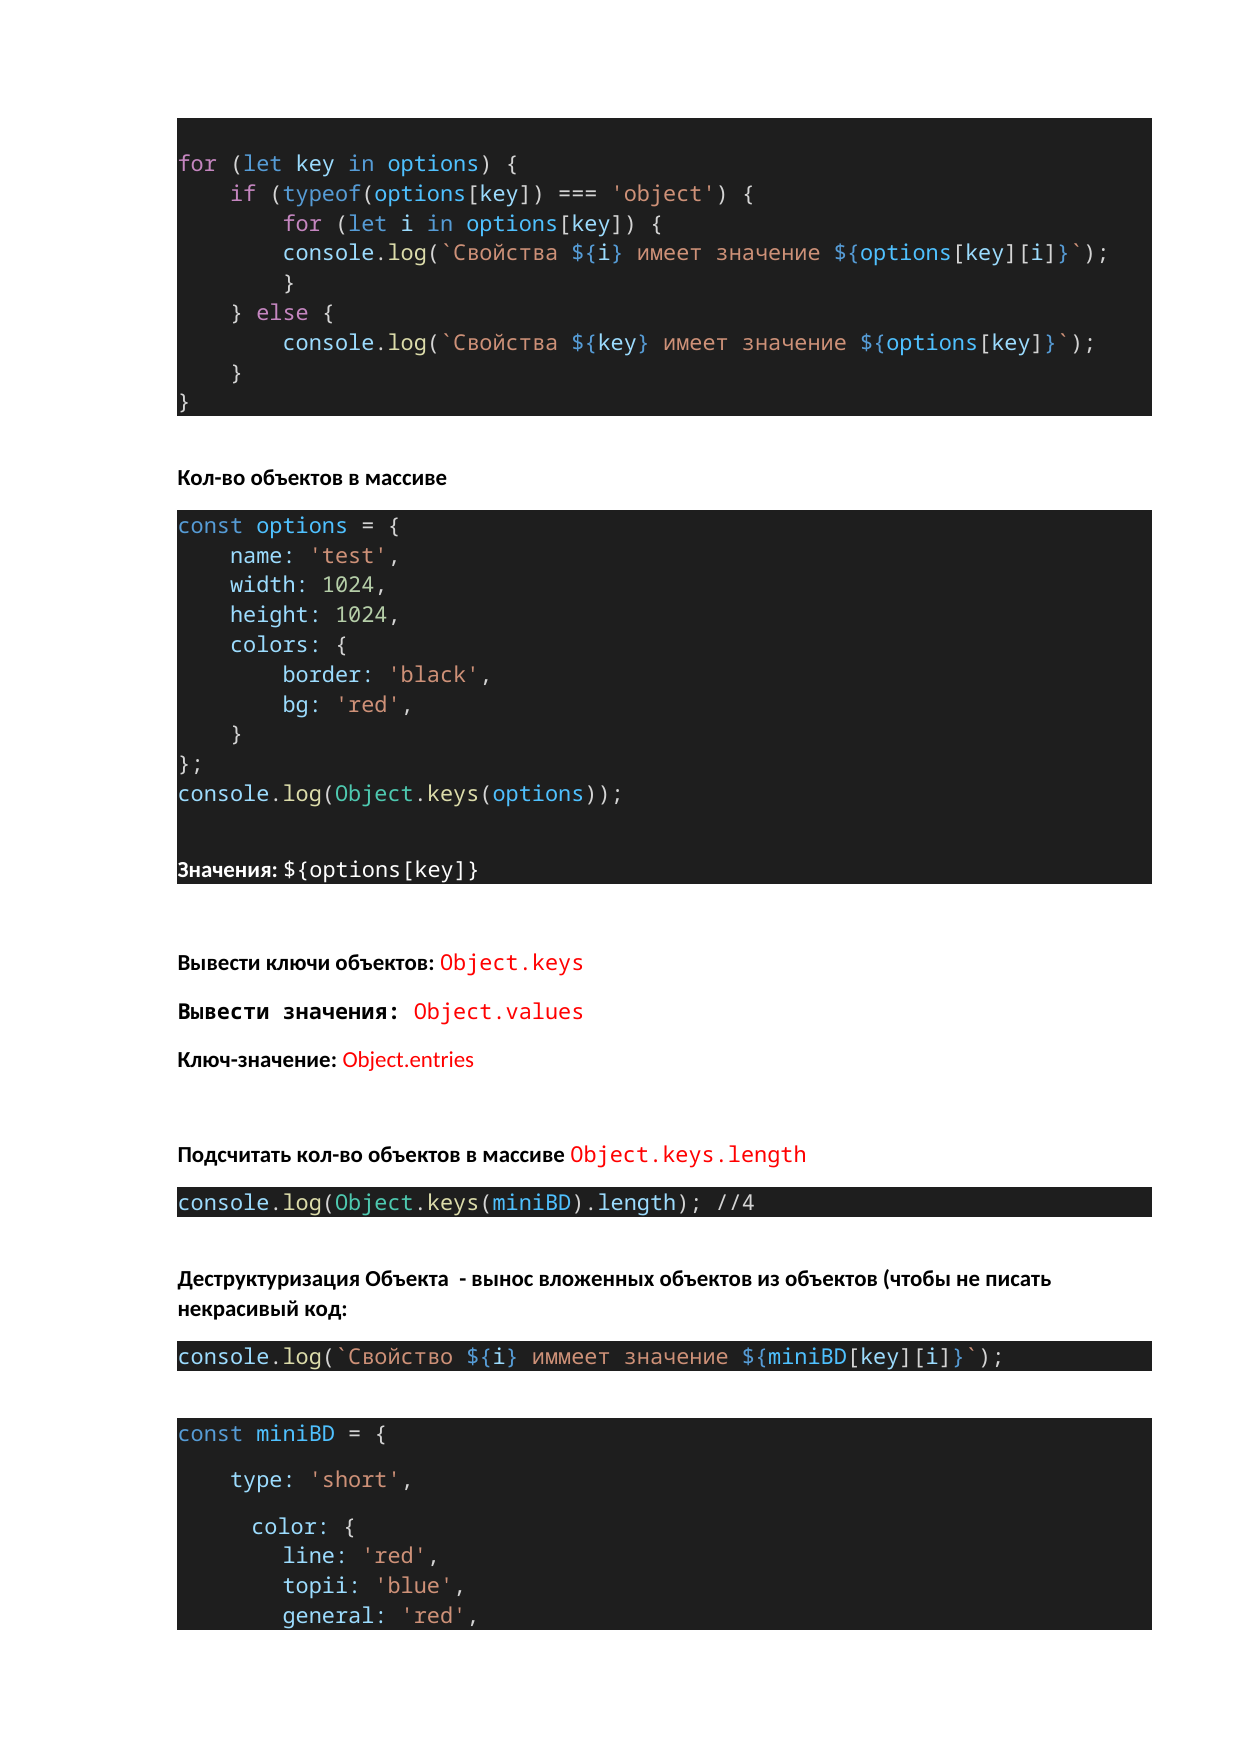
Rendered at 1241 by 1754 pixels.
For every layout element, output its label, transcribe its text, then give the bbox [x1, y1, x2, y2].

text Ключ-значение: Object.entries [177, 1045, 1152, 1073]
text Вывести ключи объектов: Object.keys [177, 947, 1152, 977]
text name: 'test', [177, 539, 1152, 569]
text height: 1024, [177, 599, 1152, 629]
text } else { [177, 297, 1152, 327]
text } [177, 267, 1152, 297]
text bg: 'red', [177, 688, 1152, 718]
text console.log(`Свойства ${key} имеет значение ${options[key]}`); [177, 327, 1152, 356]
text console.log(`Свойство ${i} иммеет значение ${miniBD[key][i]}`); [177, 1341, 1152, 1371]
text general: 'red', [177, 1600, 1152, 1630]
text for (let i in options[key]) { [177, 207, 1152, 237]
text width: 1024, [177, 569, 1152, 599]
text topii: 'blue', [177, 1570, 1152, 1600]
text }; [177, 748, 1152, 778]
text Значения: ${options[key]} [177, 854, 1152, 884]
text } [177, 386, 1152, 416]
text colors: { [177, 629, 1152, 659]
text } [177, 356, 1152, 386]
text if (typeof(options[key]) === 'object') { [177, 178, 1152, 207]
text line: 'red', [177, 1541, 1152, 1570]
text type: 'short', [177, 1464, 1152, 1494]
text const options = { [177, 510, 1152, 539]
text color: { [177, 1511, 1152, 1541]
text } [177, 718, 1152, 748]
text console.log(Object.keys(miniBD).length); //4 [177, 1187, 1152, 1217]
text Деструктуризация Объекта - вынос вложенных объектов из объектов (чтобы не писать некрасивый код: [177, 1264, 1152, 1322]
text for (let key in options) { [177, 148, 1152, 178]
text const miniBD = { [177, 1418, 1152, 1448]
text Подсчитать кол-во объектов в массиве Object.keys.length [177, 1139, 1152, 1168]
text console.log(Object.keys(options)); [177, 778, 1152, 808]
text Вывести значения: Object.values [177, 996, 1152, 1026]
text border: 'black', [177, 659, 1152, 688]
text Кол-во объектов в массиве [177, 463, 1152, 491]
text console.log(`Свойства ${i} имеет значение ${options[key][i]}`); [177, 237, 1152, 267]
